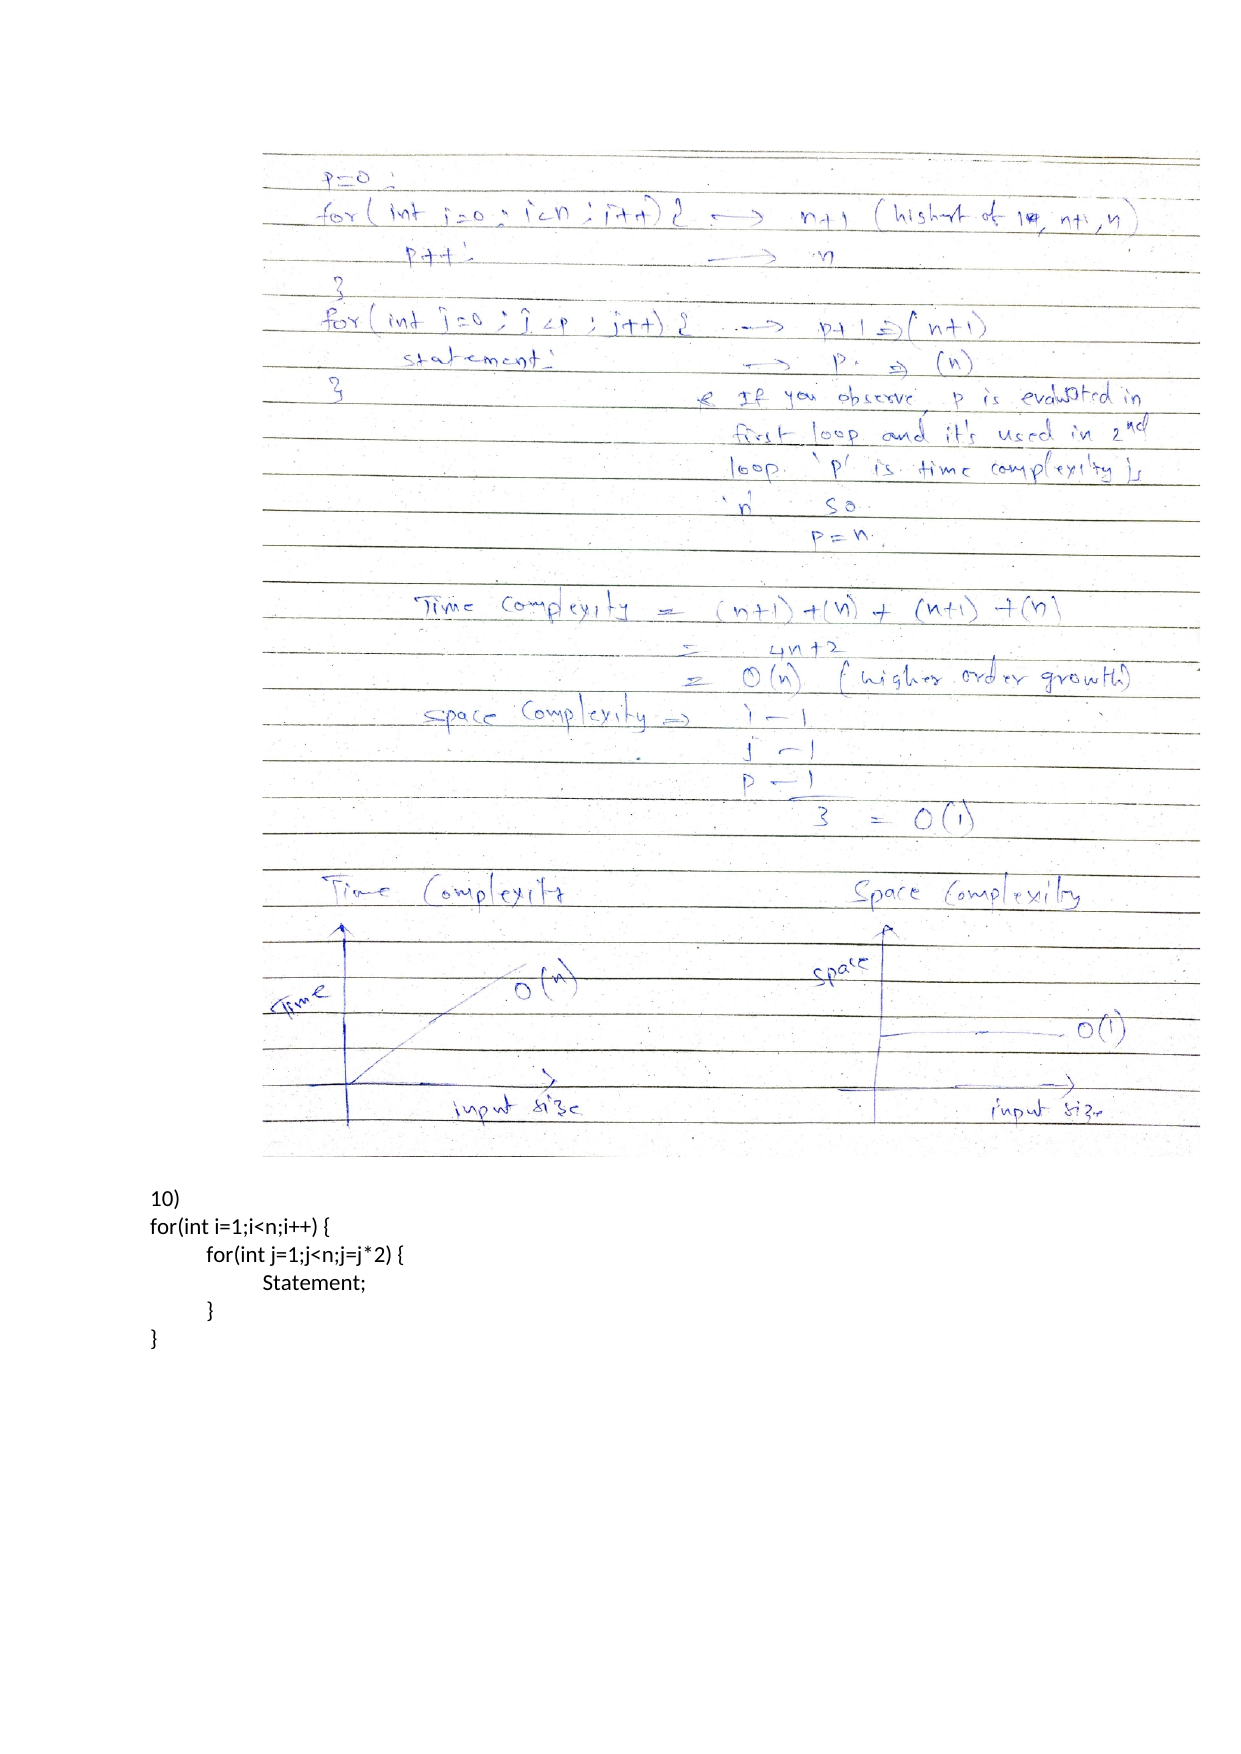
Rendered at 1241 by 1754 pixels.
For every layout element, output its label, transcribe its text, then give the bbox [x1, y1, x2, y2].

text } [206, 1296, 1090, 1324]
text for(int j=1;j<n;j=j*2) { [206, 1240, 1090, 1268]
text } [150, 1324, 1090, 1352]
picture [262, 150, 1200, 1157]
text for(int i=1;i<n;i++) { [150, 1212, 1090, 1240]
text 10) [150, 1184, 1090, 1212]
text Statement; [262, 1268, 1090, 1296]
